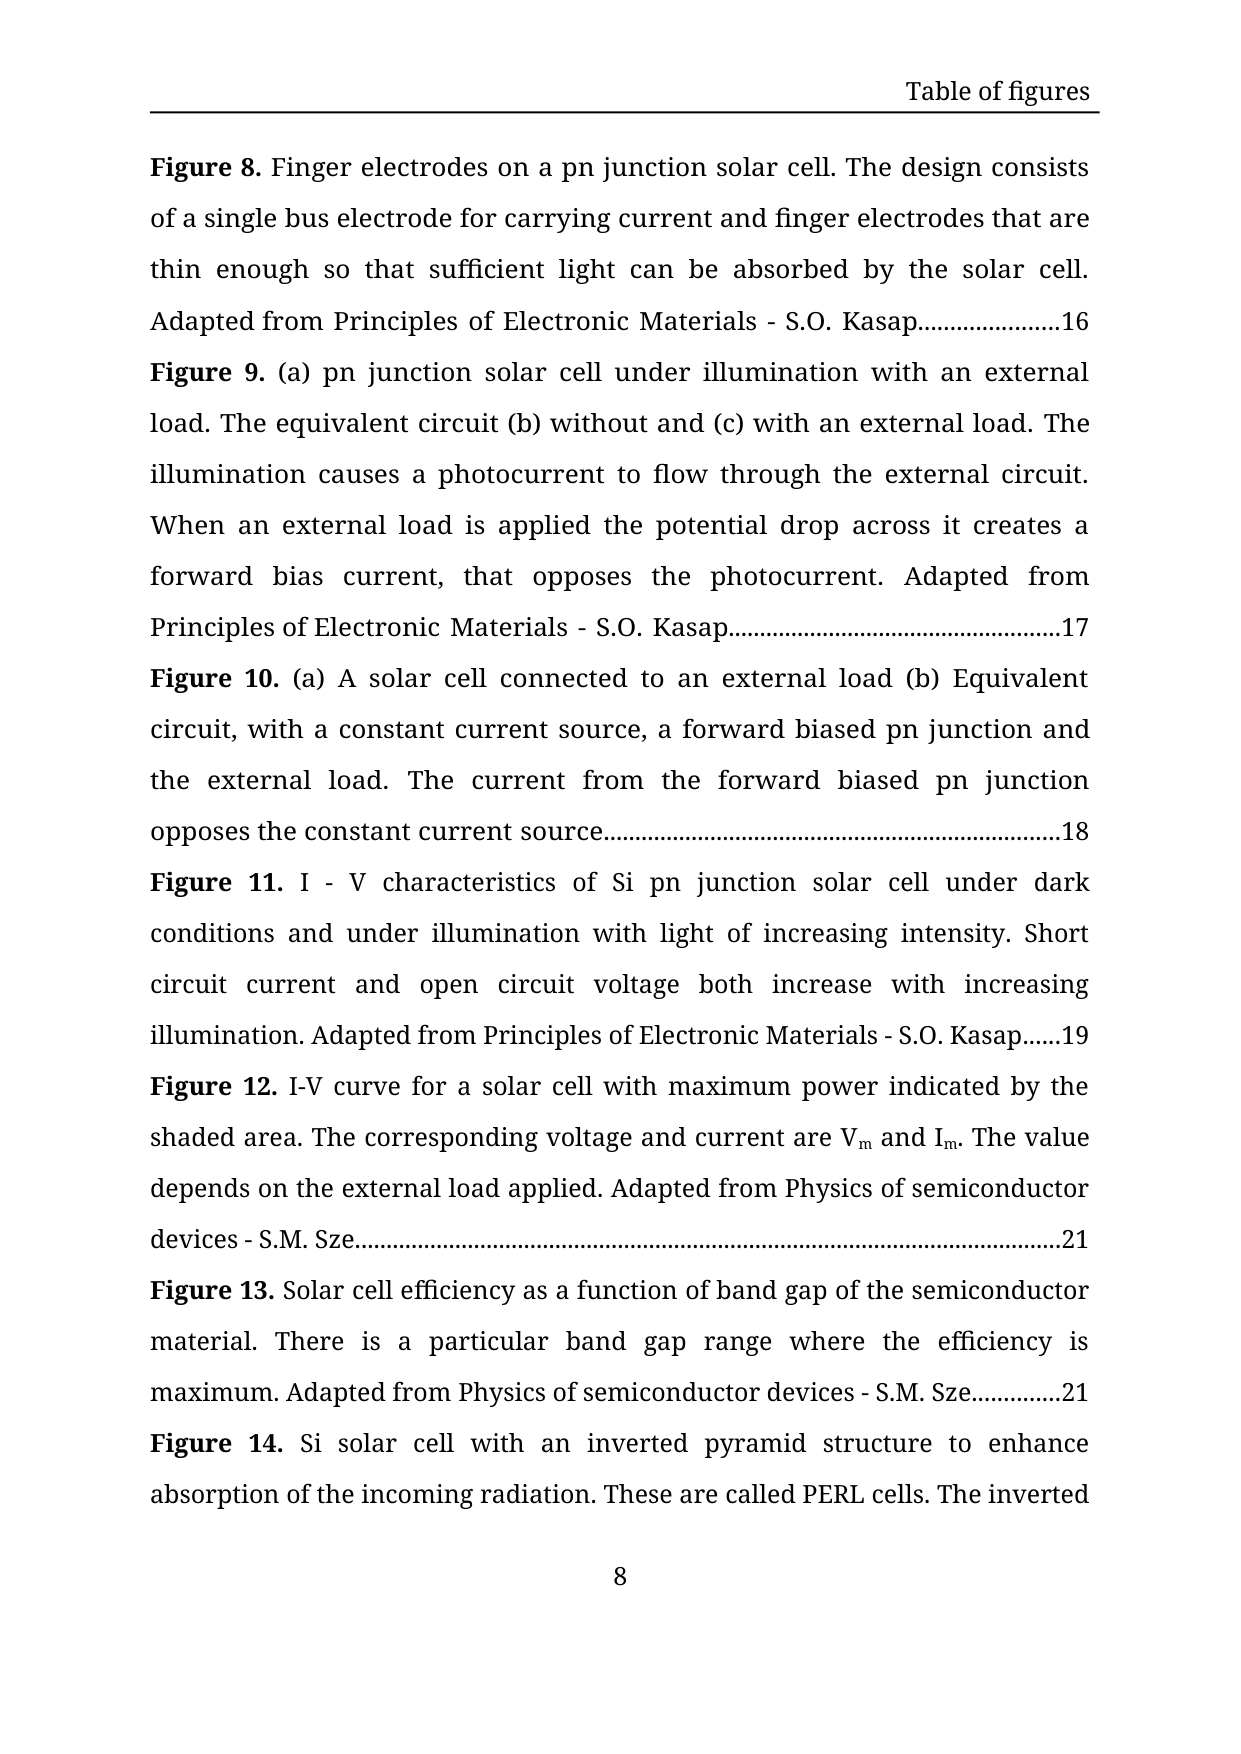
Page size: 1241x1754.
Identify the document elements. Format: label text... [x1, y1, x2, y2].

text Figure 9. (a) pn junction solar cell under illumination with an external load. The equivalent circuit (b) without and (c) with an external load. The illumination causes a photocurrent to flow through the external circuit. When an external load is applied the potential drop across it creates a forward bias current, that opposes the photocurrent. Adapted from Principles of Electronic Materials - S.O. Kasap 17 [150, 354, 1090, 643]
text Figure 12. I-V curve for a solar cell with maximum power indicated by the shaded area. The corresponding voltage and current are Vm and Im. The value depends on the external load applied. Adapted from Physics of semiconductor devices - S.M. Sze. 21 [150, 1069, 1090, 1256]
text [150, 1426, 1090, 1511]
text Figure 8. Finger electrodes on a pn junction solar cell. The design consists of a single bus electrode for carrying current and finger electrodes that are thin enough so that sufficient light can be absorbed by the solar cell. Adapted from Principles of Electronic Materials - S.O. Kasap 16 [150, 150, 1090, 337]
text Figure 10. (a) A solar cell connected to an external load (b) Equivalent circuit, with a constant current source, a forward biased pn junction and the external load. The current from the forward biased pn junction opposes the constant current source. 18 [150, 660, 1090, 848]
text Figure 11. I - V characteristics of Si pn junction solar cell under dark conditions and under illumination with light of increasing intensity. Short circuit current and open circuit voltage both increase with increasing illumination. Adapted from Principles of Electronic Materials - S.O. Kasap 19 [150, 864, 1090, 1052]
text Figure 13. Solar cell efficiency as a function of band gap of the semiconductor material. There is a particular band gap range where the efficiency is maximum. Adapted from Physics of semiconductor devices - S.M. Sze. 21 [150, 1273, 1090, 1409]
